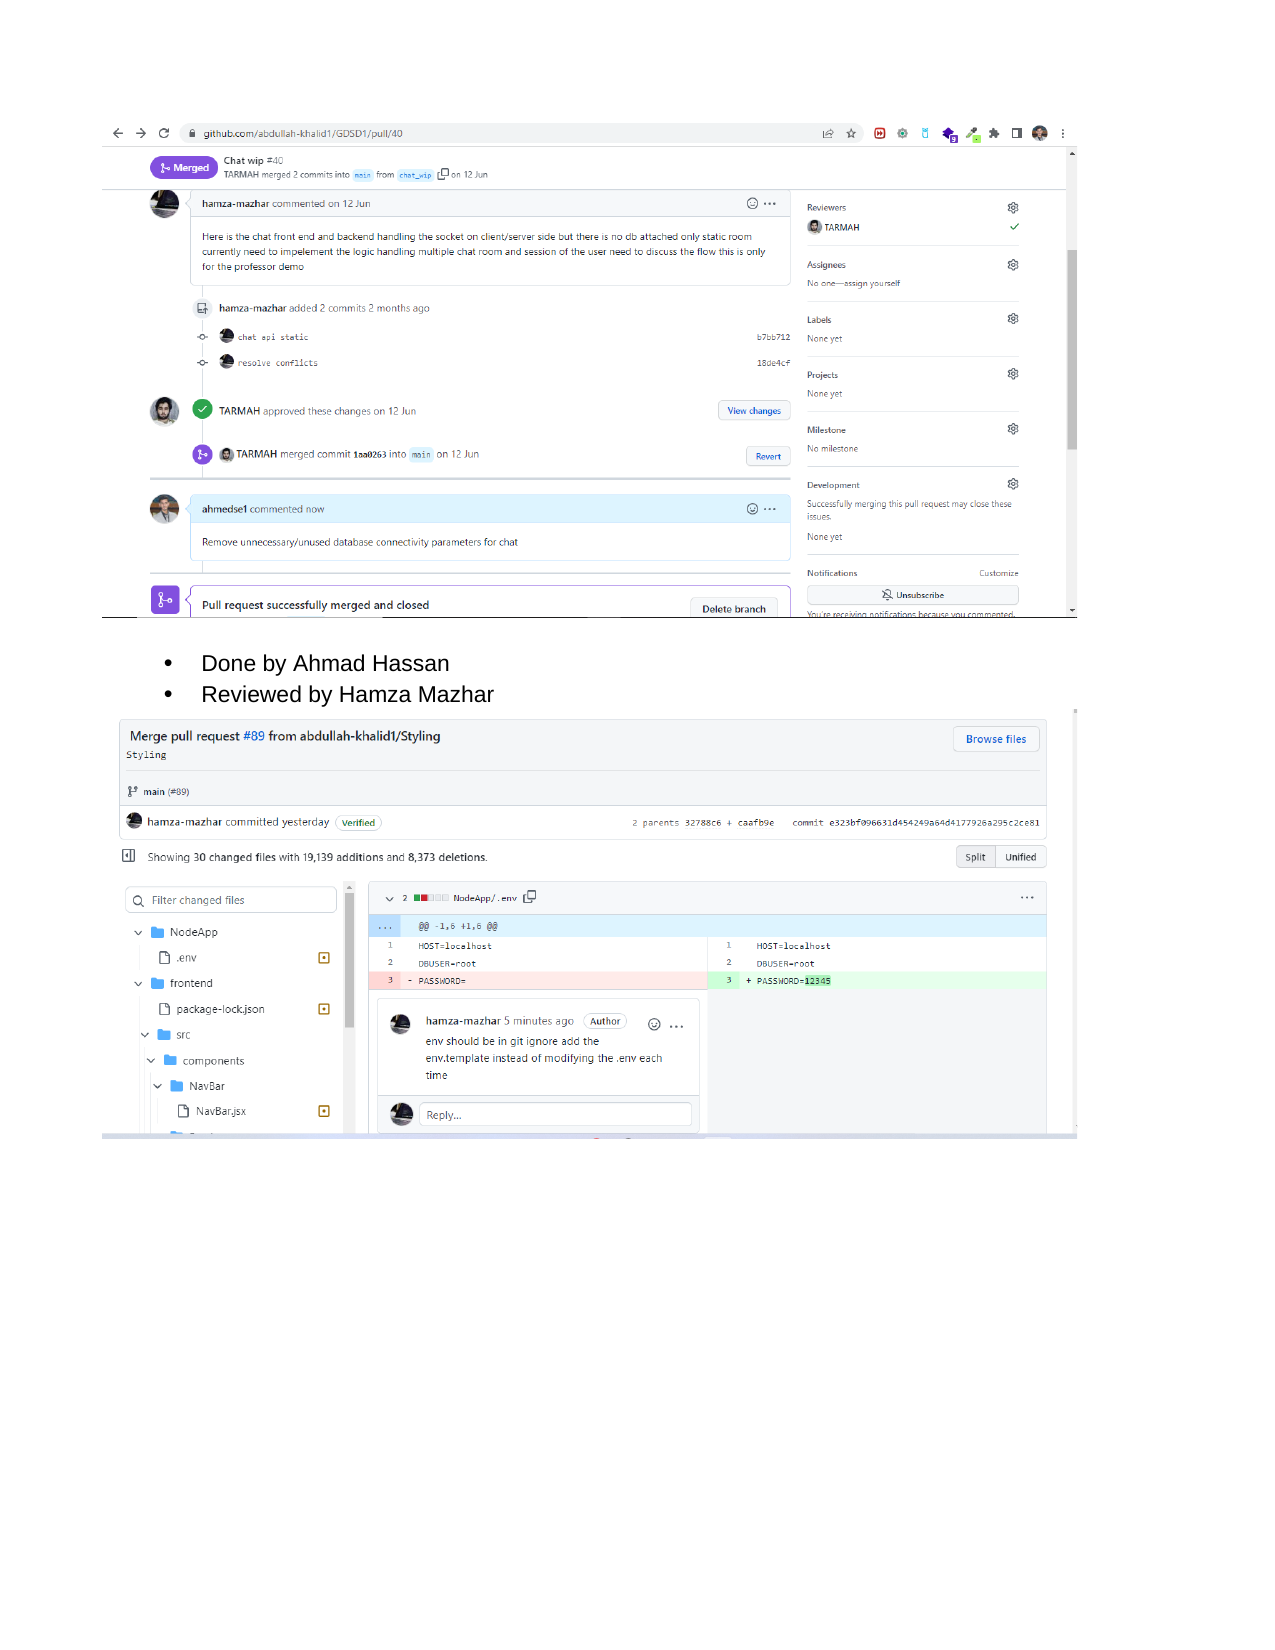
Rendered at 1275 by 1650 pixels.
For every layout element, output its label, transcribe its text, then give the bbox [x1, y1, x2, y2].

list Reviewed by Hamza Mazhar [164, 679, 893, 707]
list Done by Ahmad Hassan [164, 648, 893, 677]
picture [102, 120, 1078, 618]
picture [102, 709, 1078, 1139]
